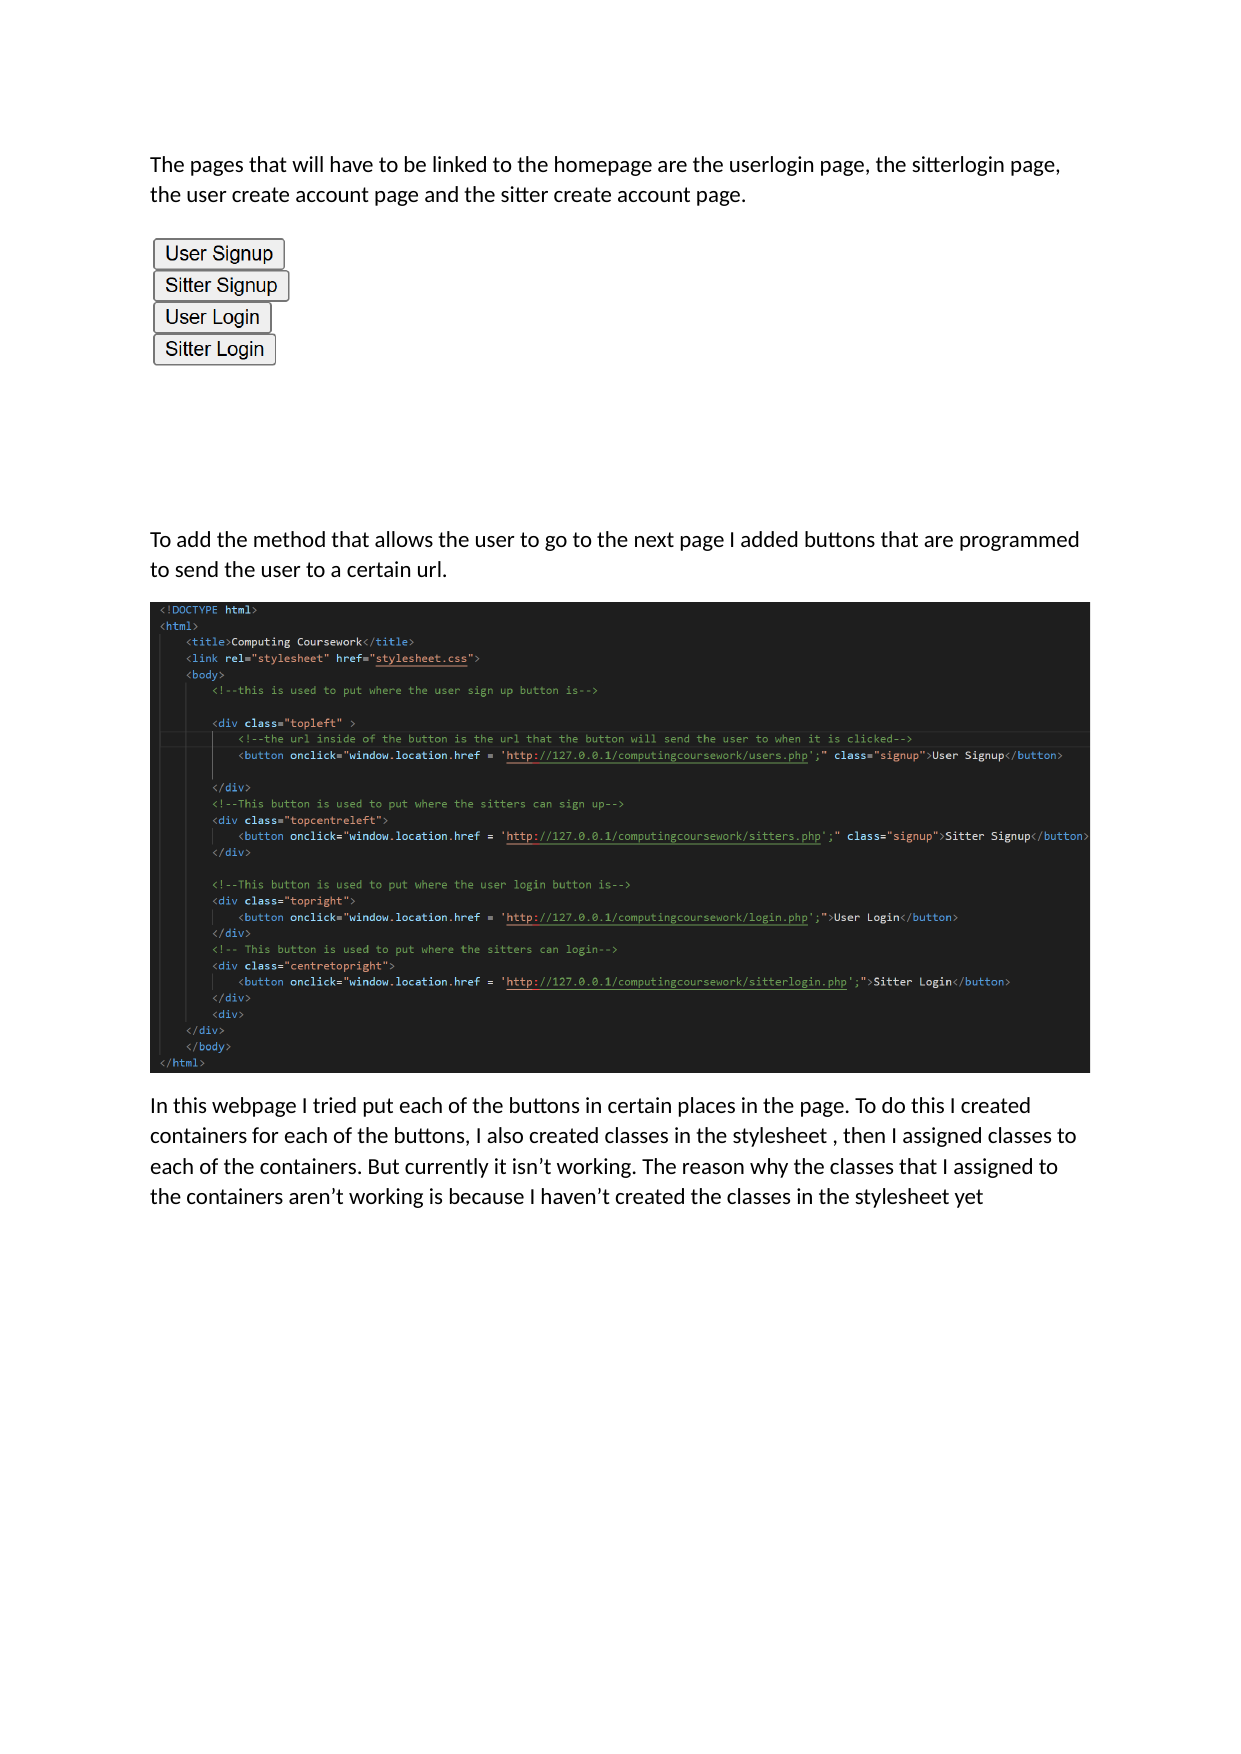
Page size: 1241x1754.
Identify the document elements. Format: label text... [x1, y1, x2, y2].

text To add the method that allows the user to go to the next page I added buttons that are programmed to send the user to a certain url. [150, 525, 1090, 583]
picture [150, 602, 1091, 1073]
picture [150, 227, 1091, 507]
text The pages that will have to be linked to the homepage are the userlogin page, the sitterlogin page, the user create account page and the sitter create account page. [150, 150, 1090, 208]
text In this webpage I tried put each of the buttons in certain places in the page. To do this I created containers for each of the buttons, I also created classes in the stylesheet , then I assigned classes to each of the containers. But currently it isn’t working. The reason why the classes that I assigned to the containers aren’t working is because I haven’t created the classes in the stylesheet yet [150, 1091, 1090, 1210]
